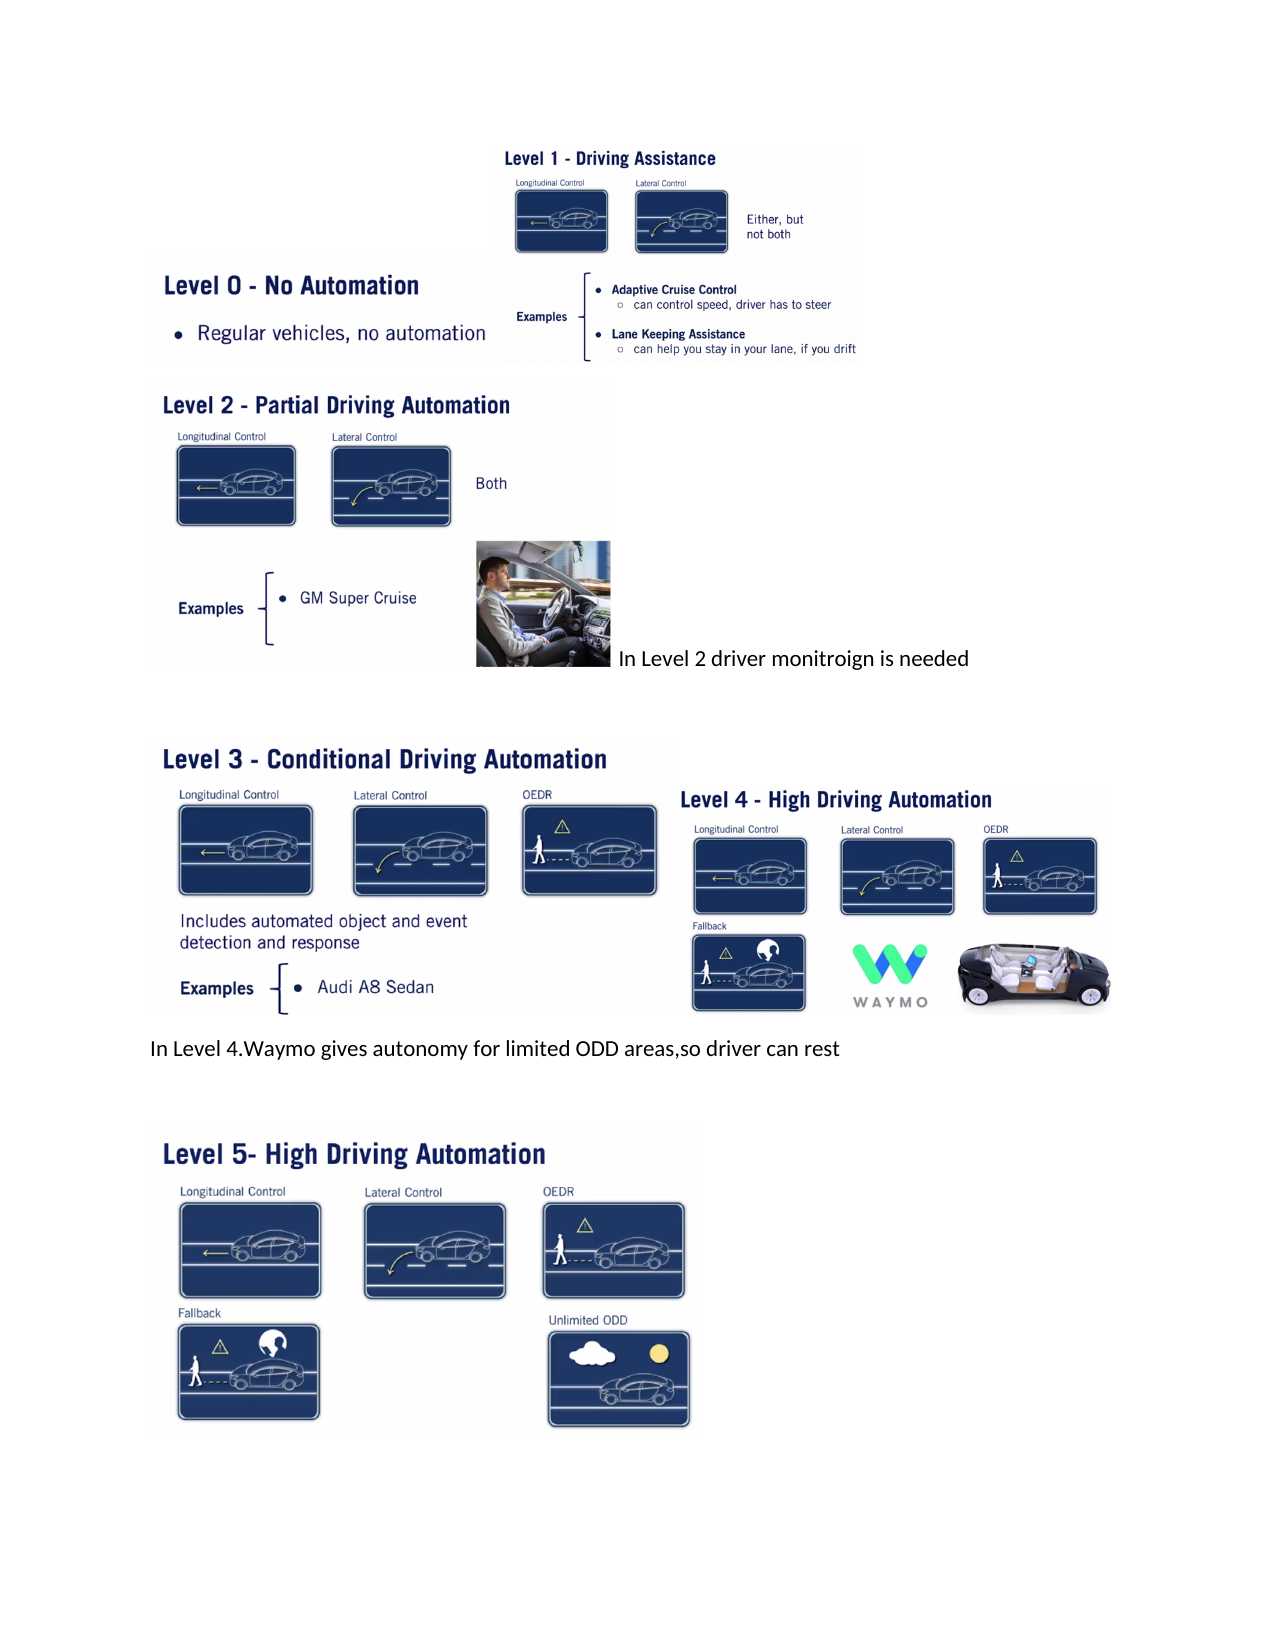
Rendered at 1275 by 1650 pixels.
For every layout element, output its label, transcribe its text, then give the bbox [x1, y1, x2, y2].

picture [150, 382, 614, 667]
picture [150, 1127, 700, 1436]
text In Level 4.Waymo gives autonomy for limited ODD areas,so driver can rest [150, 1034, 1125, 1062]
picture [150, 150, 858, 364]
picture [150, 738, 1112, 1015]
